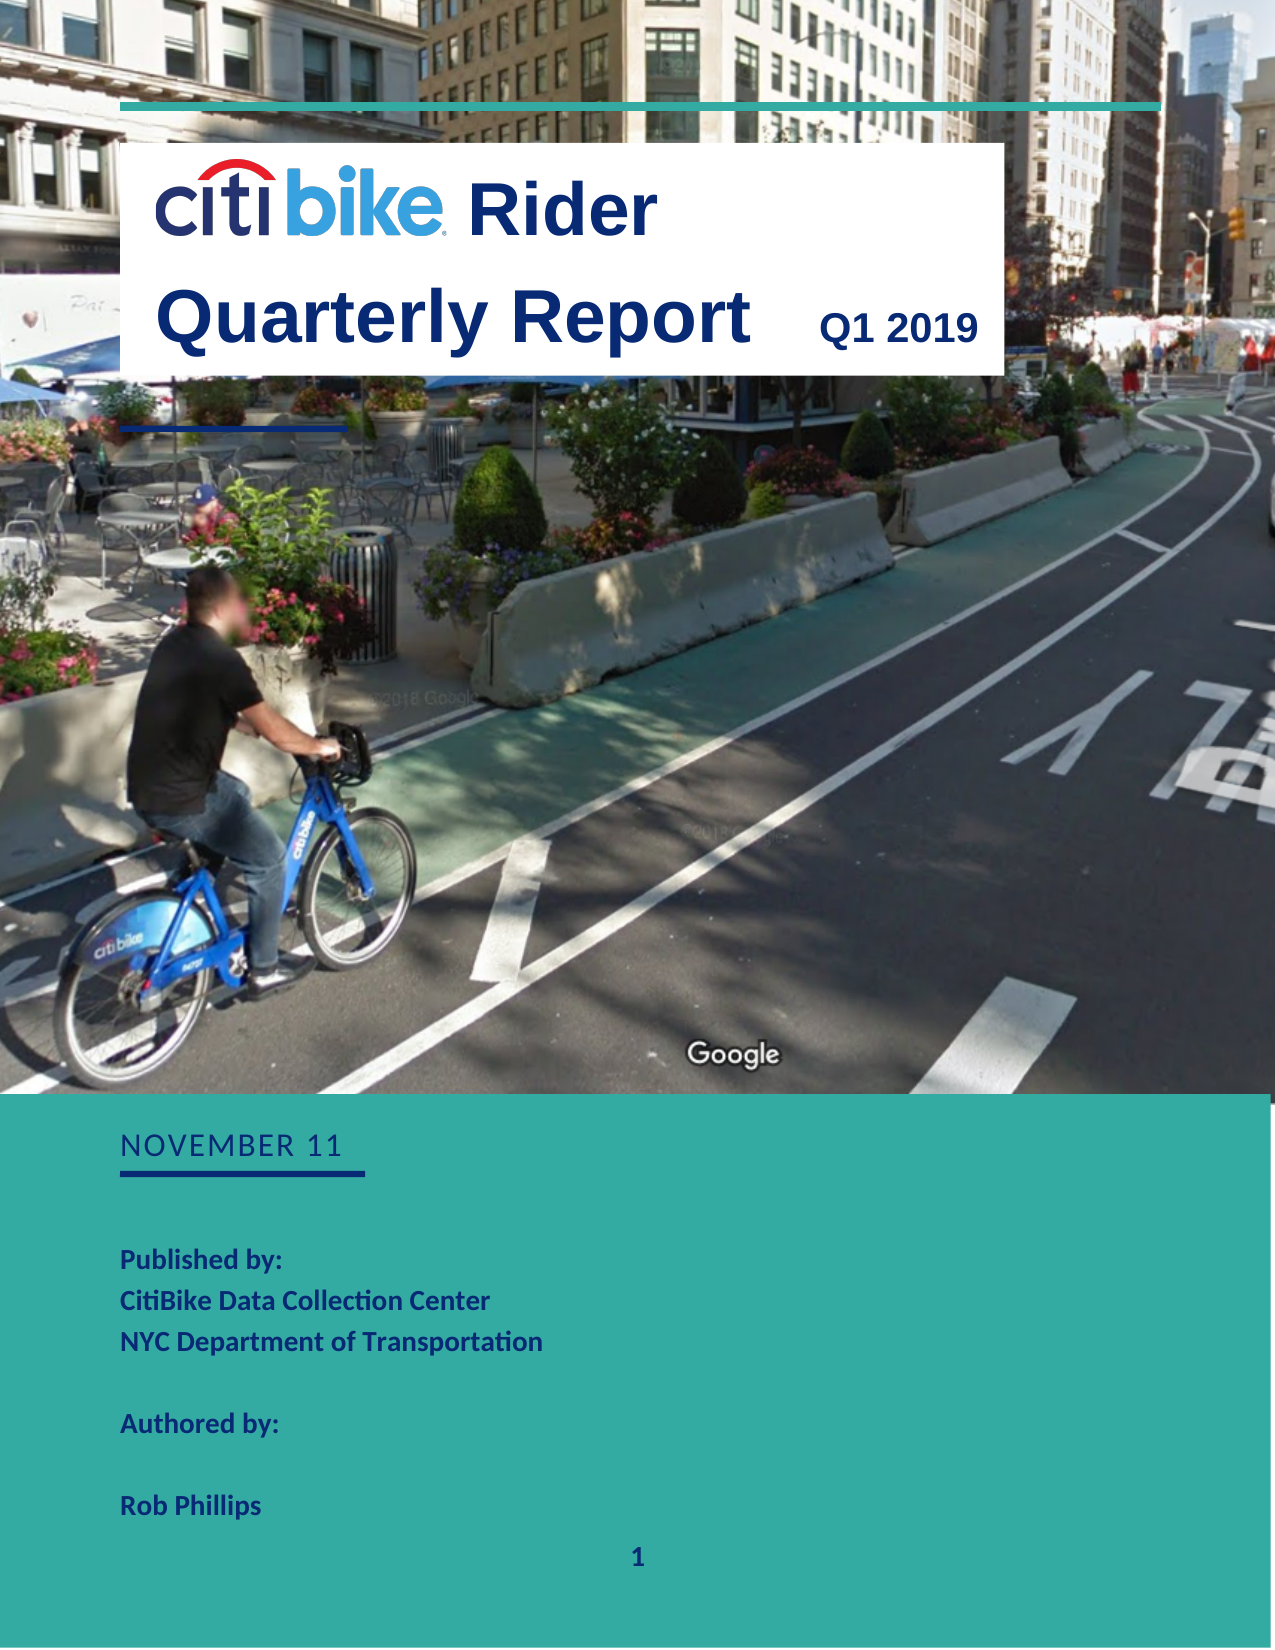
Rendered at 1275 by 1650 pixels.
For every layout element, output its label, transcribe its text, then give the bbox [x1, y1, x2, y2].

picture [0, 0, 1275, 1105]
table_cell [120, 536, 694, 1042]
table_header [120, 385, 694, 536]
table_cell Authored by: [120, 1042, 694, 1542]
